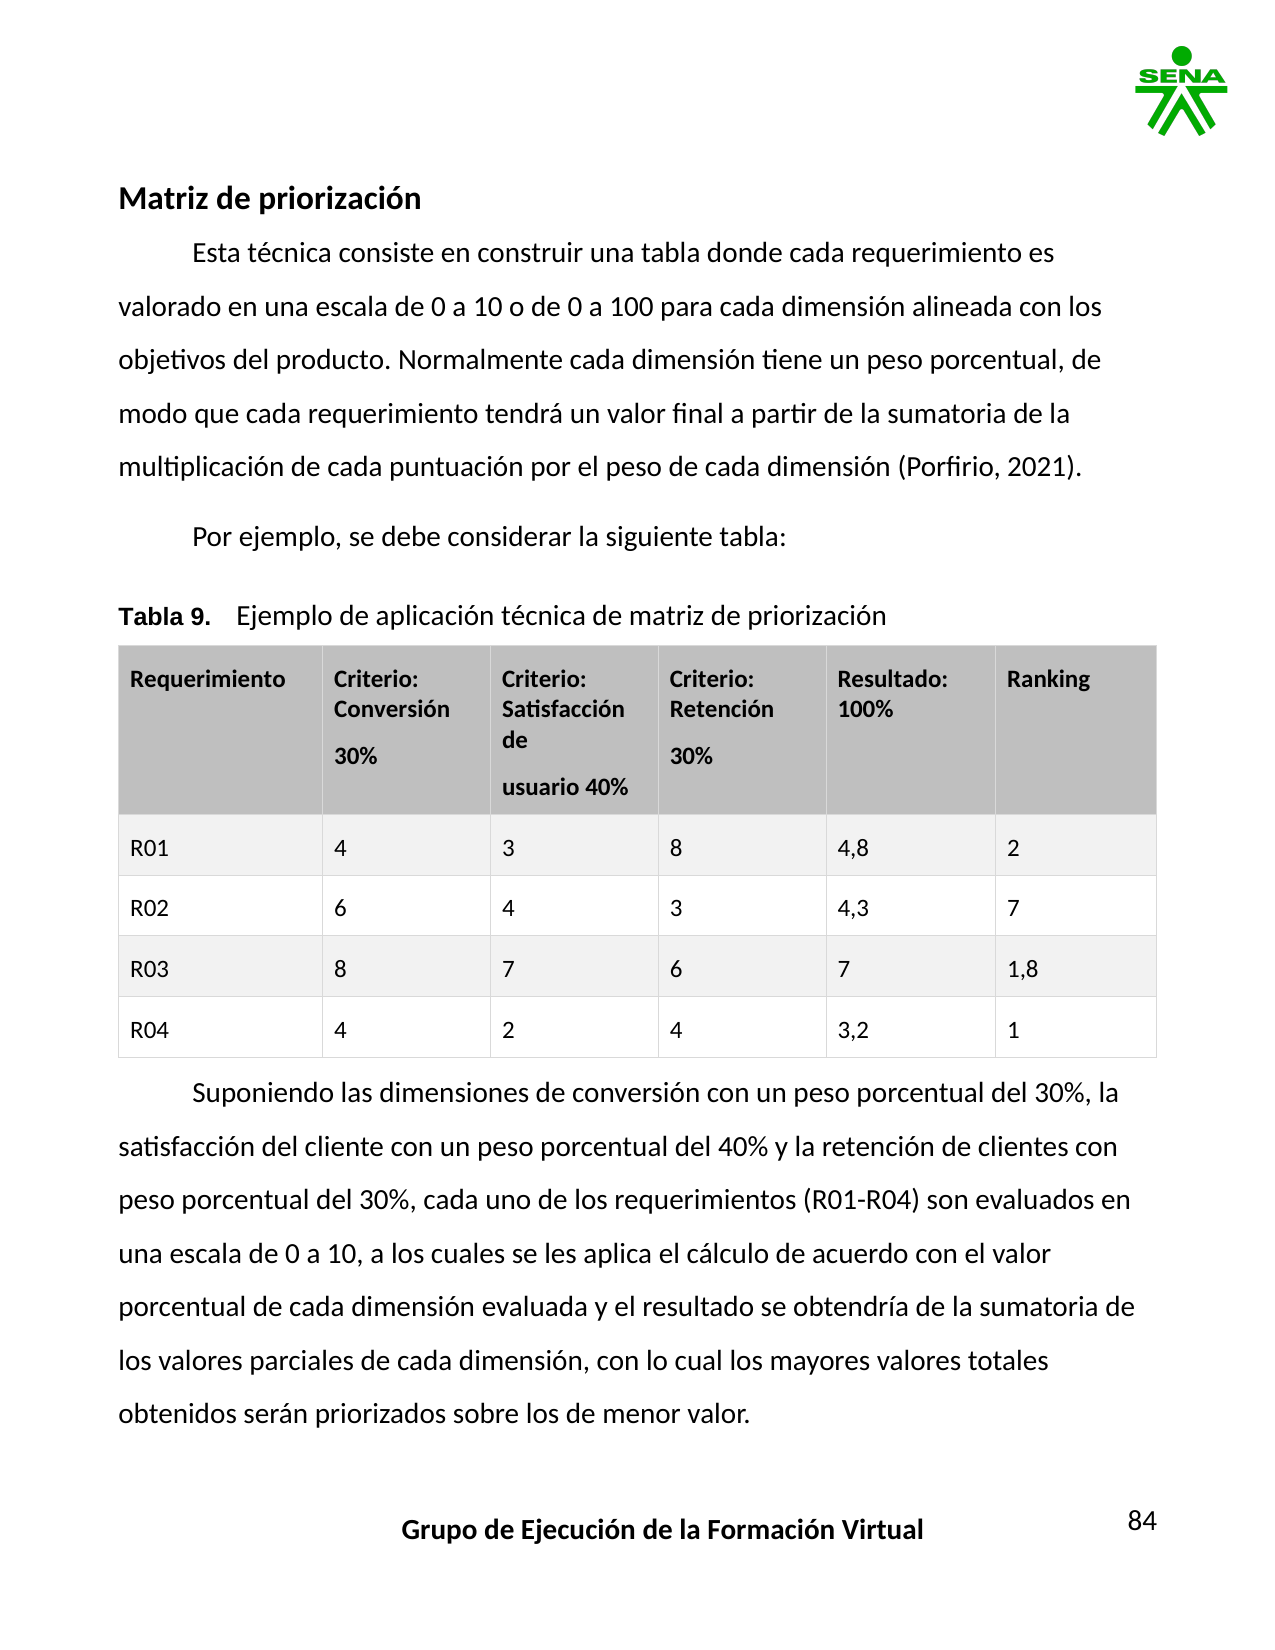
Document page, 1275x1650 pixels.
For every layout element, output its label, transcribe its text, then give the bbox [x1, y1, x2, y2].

table_cell R03 [119, 936, 322, 996]
table_cell 2 [491, 997, 658, 1057]
table_cell 4 [491, 876, 658, 935]
table_cell 4 [323, 815, 490, 875]
table_header Ranking [996, 646, 1156, 814]
table_header Criterio: Satisfacción de usuario 40% [491, 646, 658, 814]
text Esta técnica consiste en construir una tabla donde cada requerimiento es valorado en una escala de 0 a 10 o de 0 a 100 para cada dimensión alineada con los objetivos del producto. Normalmente cada dimensión tiene un peso porcentual, de modo que cada requerimiento tendrá un valor final a partir de la sumatoria de la multiplicación de cada puntuación por el peso de cada dimensión (Porfirio, 2021). [118, 234, 1157, 484]
text Ejemplo de aplicación técnica de matriz de priorización [118, 597, 1157, 632]
table_cell 3 [659, 876, 826, 935]
table_cell 4 [659, 997, 826, 1057]
table_cell 1 [996, 997, 1156, 1057]
table_cell 4,3 [827, 876, 995, 935]
table_cell R04 [119, 997, 322, 1057]
table_cell 7 [827, 936, 995, 996]
table_cell 3,2 [827, 997, 995, 1057]
table_header Criterio: Retención 30% [659, 646, 826, 814]
text Suponiendo las dimensiones de conversión con un peso porcentual del 30%, la satisfacción del cliente con un peso porcentual del 40% y la retención de clientes con peso porcentual del 30%, cada uno de los requerimientos (R01-R04) son evaluados en una escala de 0 a 10, a los cuales se les aplica el cálculo de acuerdo con el valor porcentual de cada dimensión evaluada y el resultado se obtendría de la sumatoria de los valores parciales de cada dimensión, con lo cual los mayores valores totales obtenidos serán priorizados sobre los de menor valor. [118, 1074, 1157, 1431]
table_header Resultado: 100% [827, 646, 995, 814]
picture [1135, 46, 1228, 136]
table_cell R02 [119, 876, 322, 935]
table_header Criterio: Conversión 30% [323, 646, 490, 814]
table_cell 6 [323, 876, 490, 935]
table_cell 2 [996, 815, 1156, 875]
subtitle Matriz de priorización [118, 177, 1157, 218]
table_cell R01 [119, 815, 322, 875]
table_cell 7 [491, 936, 658, 996]
text Por ejemplo, se debe considerar la siguiente tabla: [118, 518, 1157, 554]
table_cell 4 [323, 997, 490, 1057]
table_cell 4,8 [827, 815, 995, 875]
table_header Requerimiento [119, 646, 322, 814]
table_cell 3 [491, 815, 658, 875]
table_cell 8 [659, 815, 826, 875]
table_cell 7 [996, 876, 1156, 935]
table_cell 6 [659, 936, 826, 996]
table_cell 8 [323, 936, 490, 996]
table_cell 1,8 [996, 936, 1156, 996]
